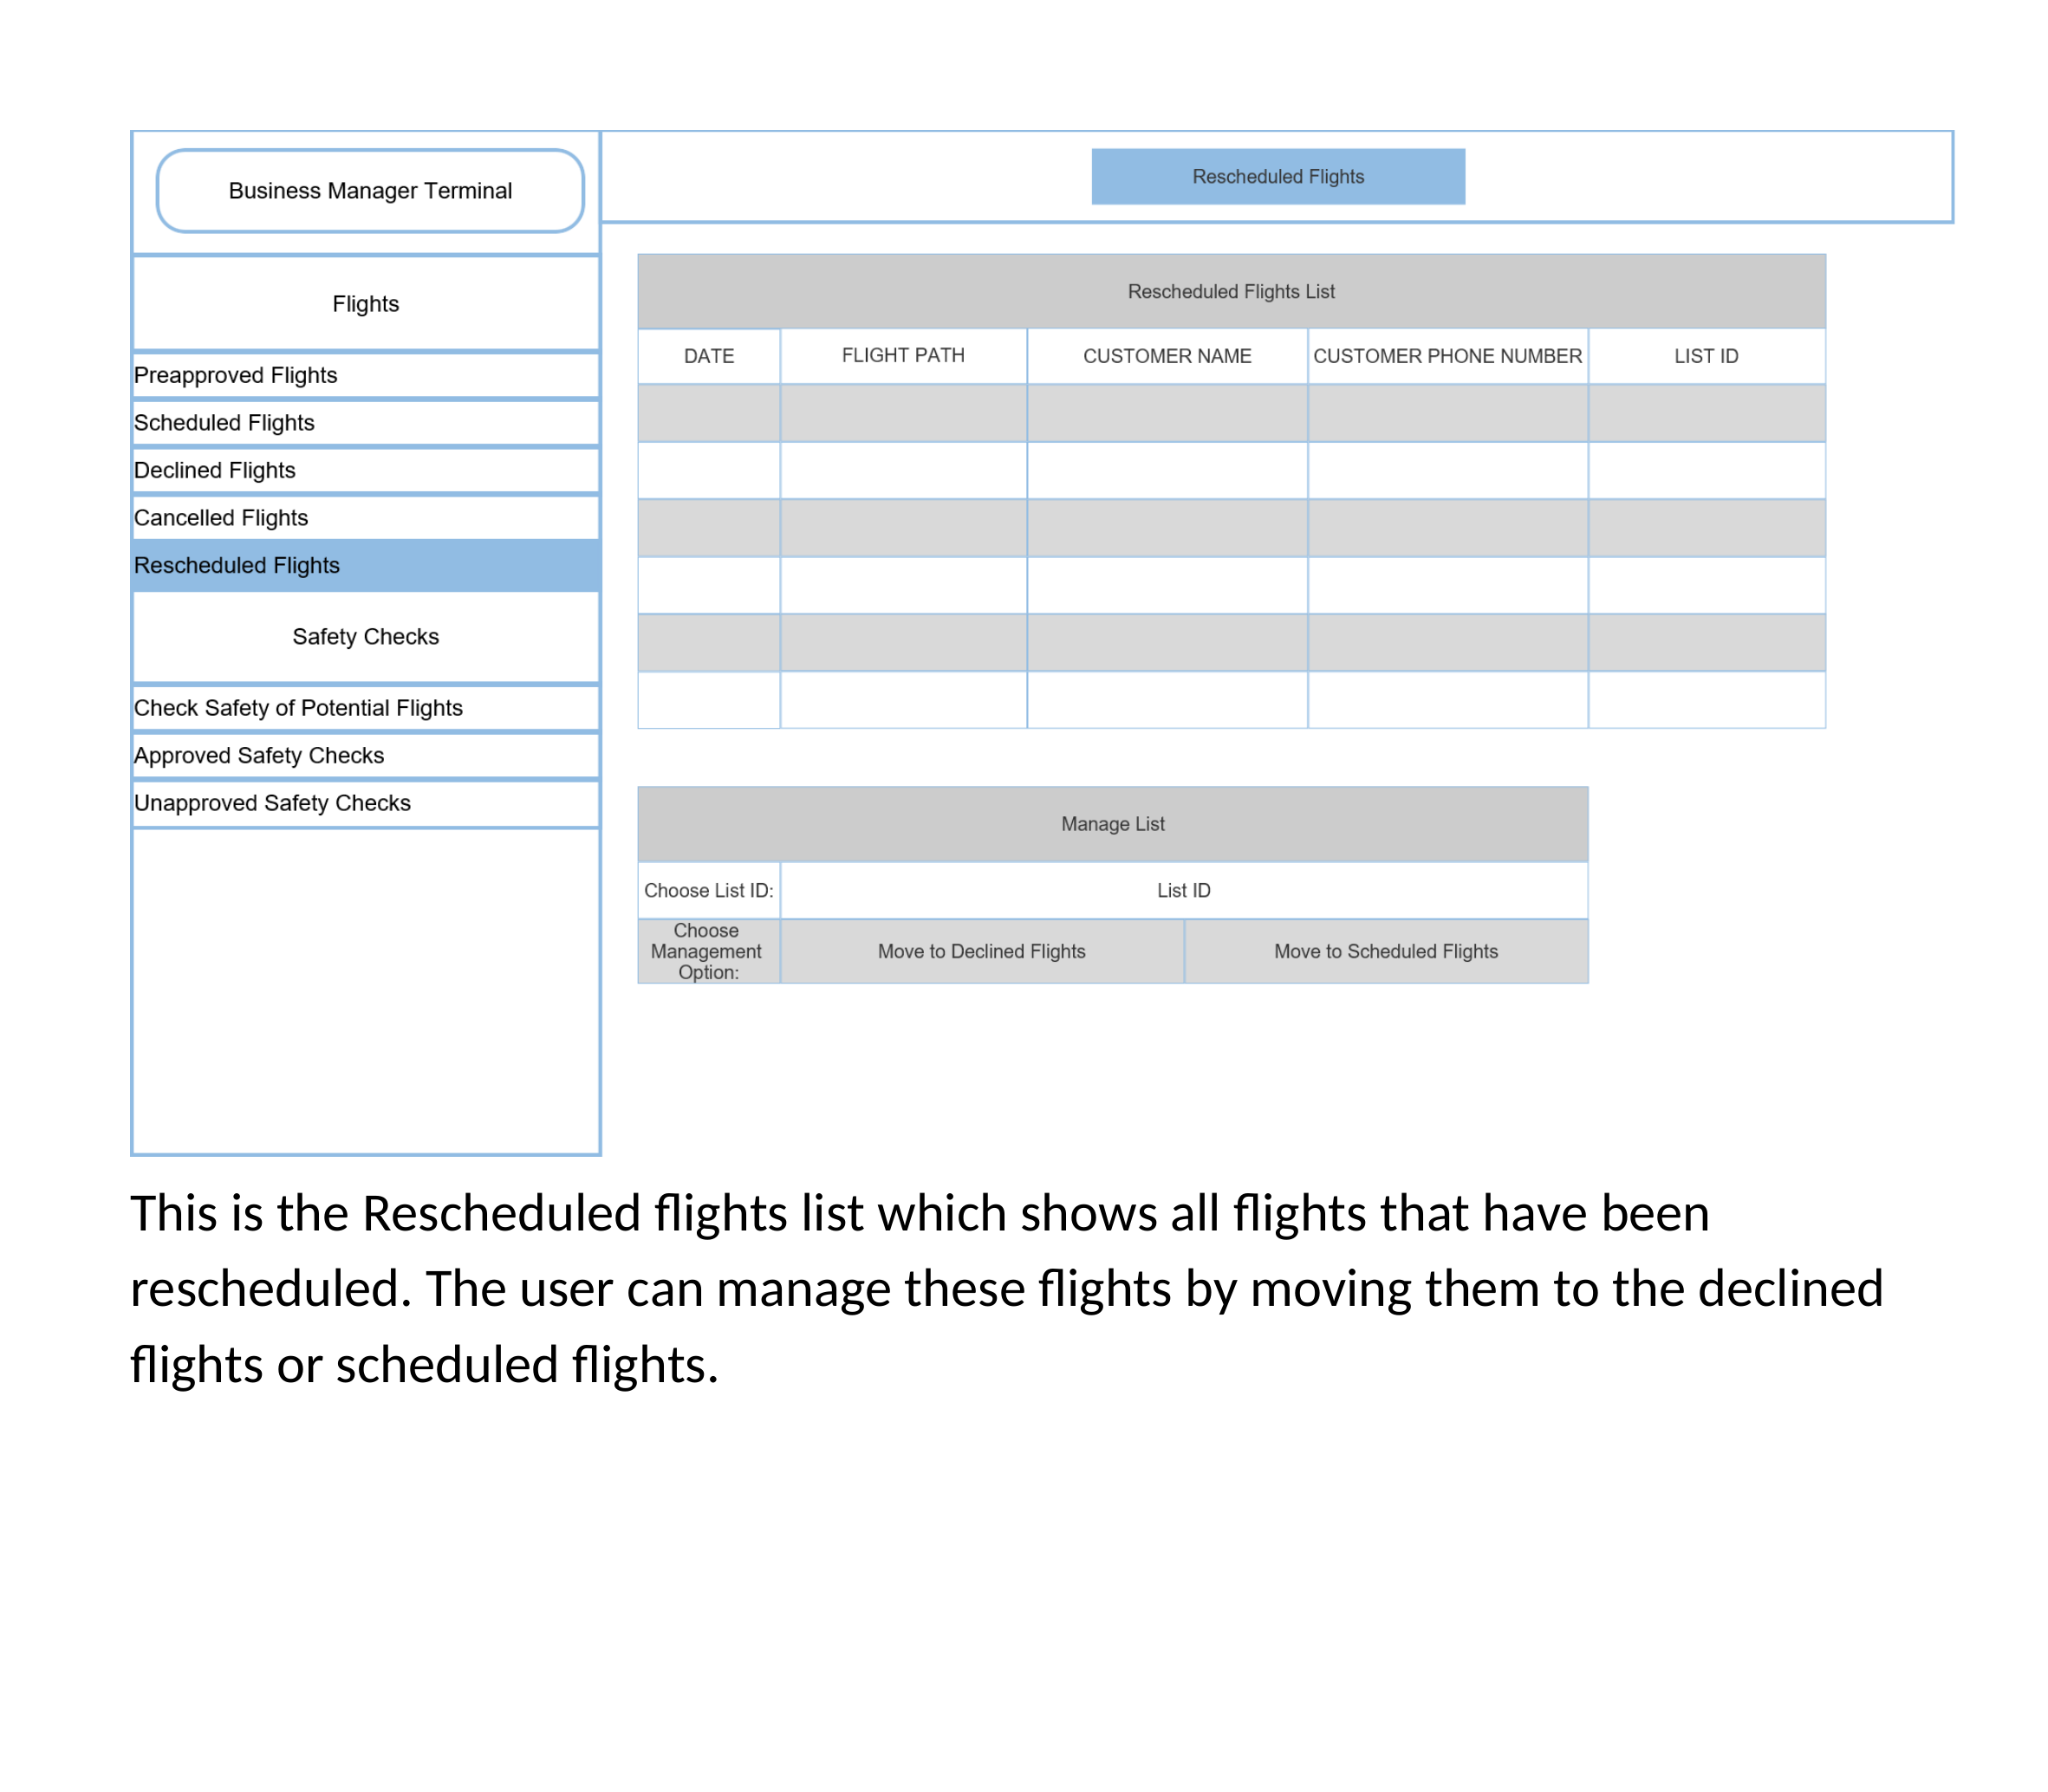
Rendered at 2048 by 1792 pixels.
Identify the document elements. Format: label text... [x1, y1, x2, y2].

text This is the Rescheduled flights list which shows all flights that have been rescheduled. The user can manage these flights by moving them to the declined flights or scheduled flights. [130, 1178, 1917, 1396]
picture [130, 130, 1955, 1157]
